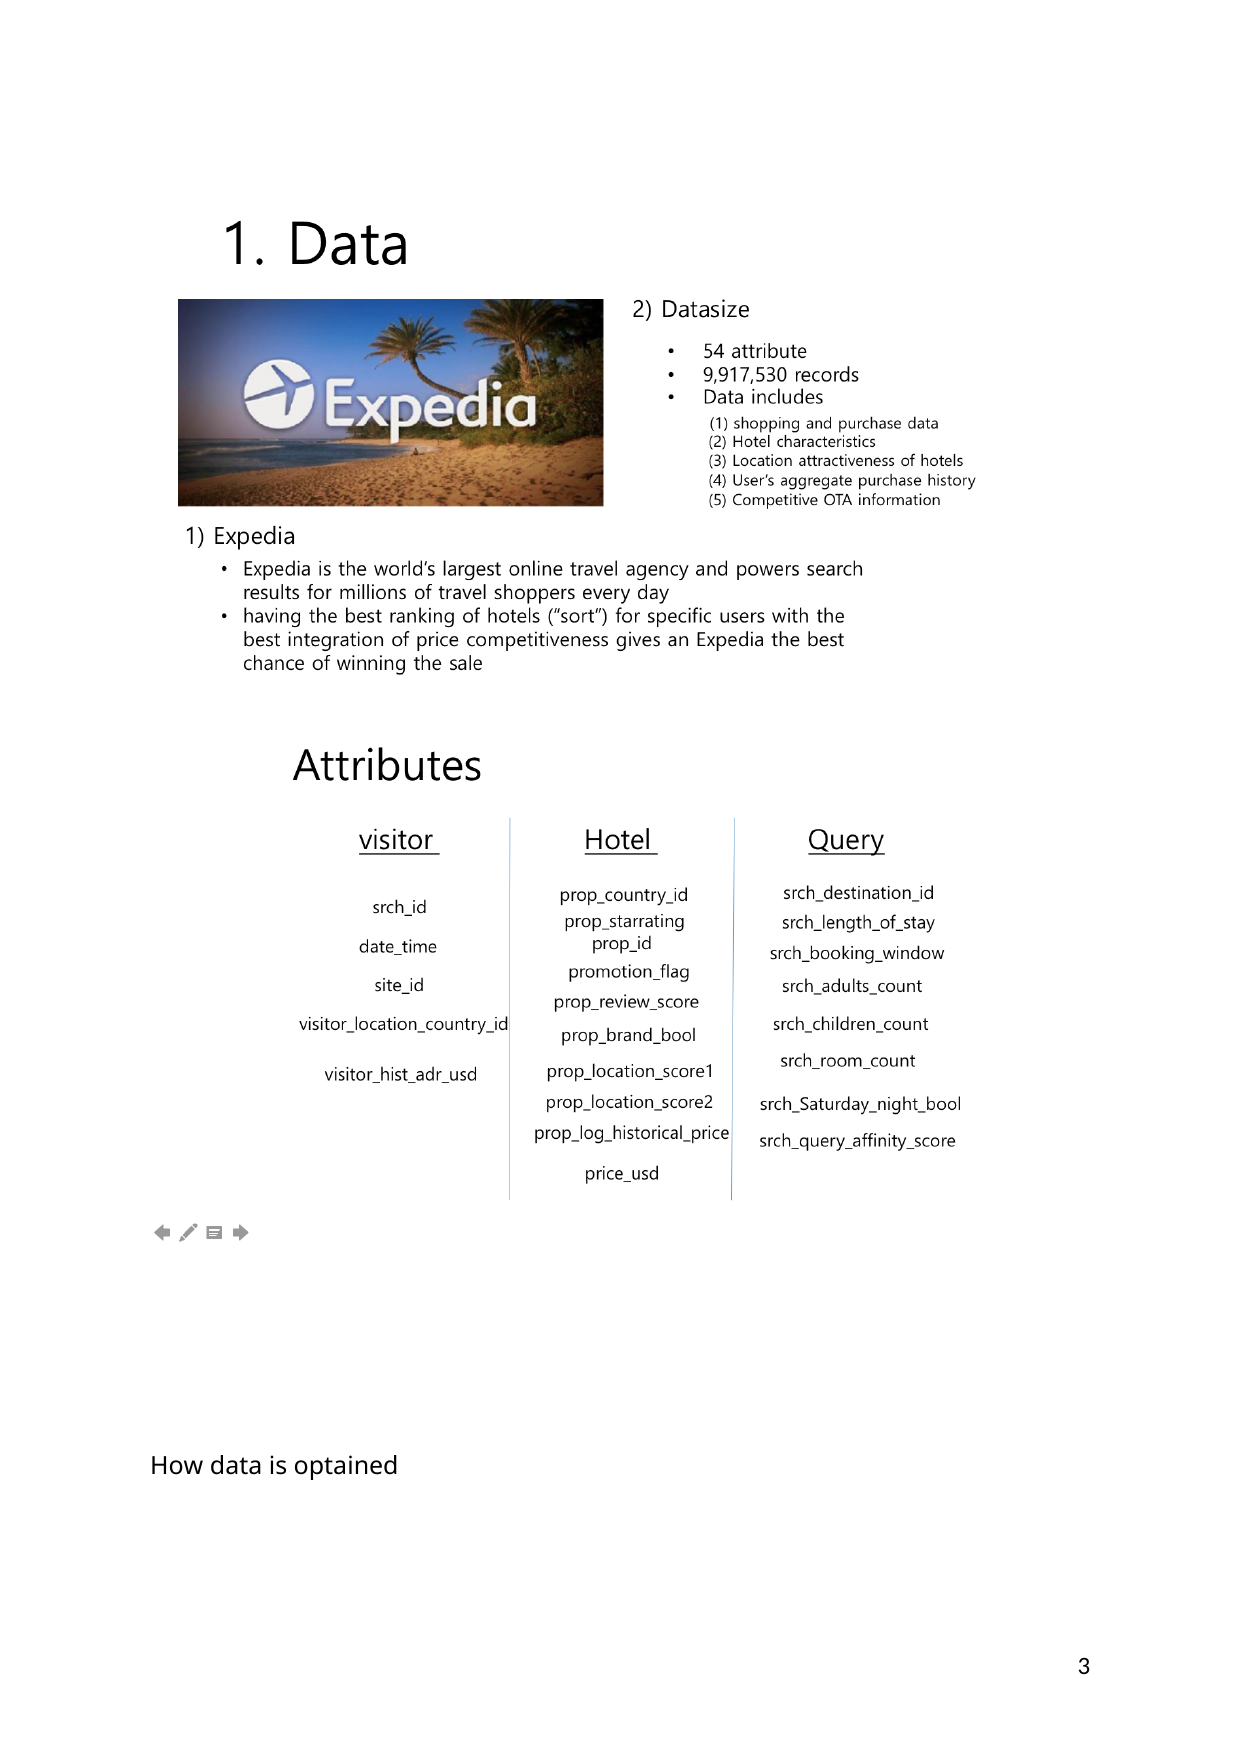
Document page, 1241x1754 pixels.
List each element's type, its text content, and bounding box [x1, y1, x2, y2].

picture [150, 150, 1090, 678]
text How data is optained [150, 1447, 1090, 1482]
picture [150, 717, 1090, 1244]
